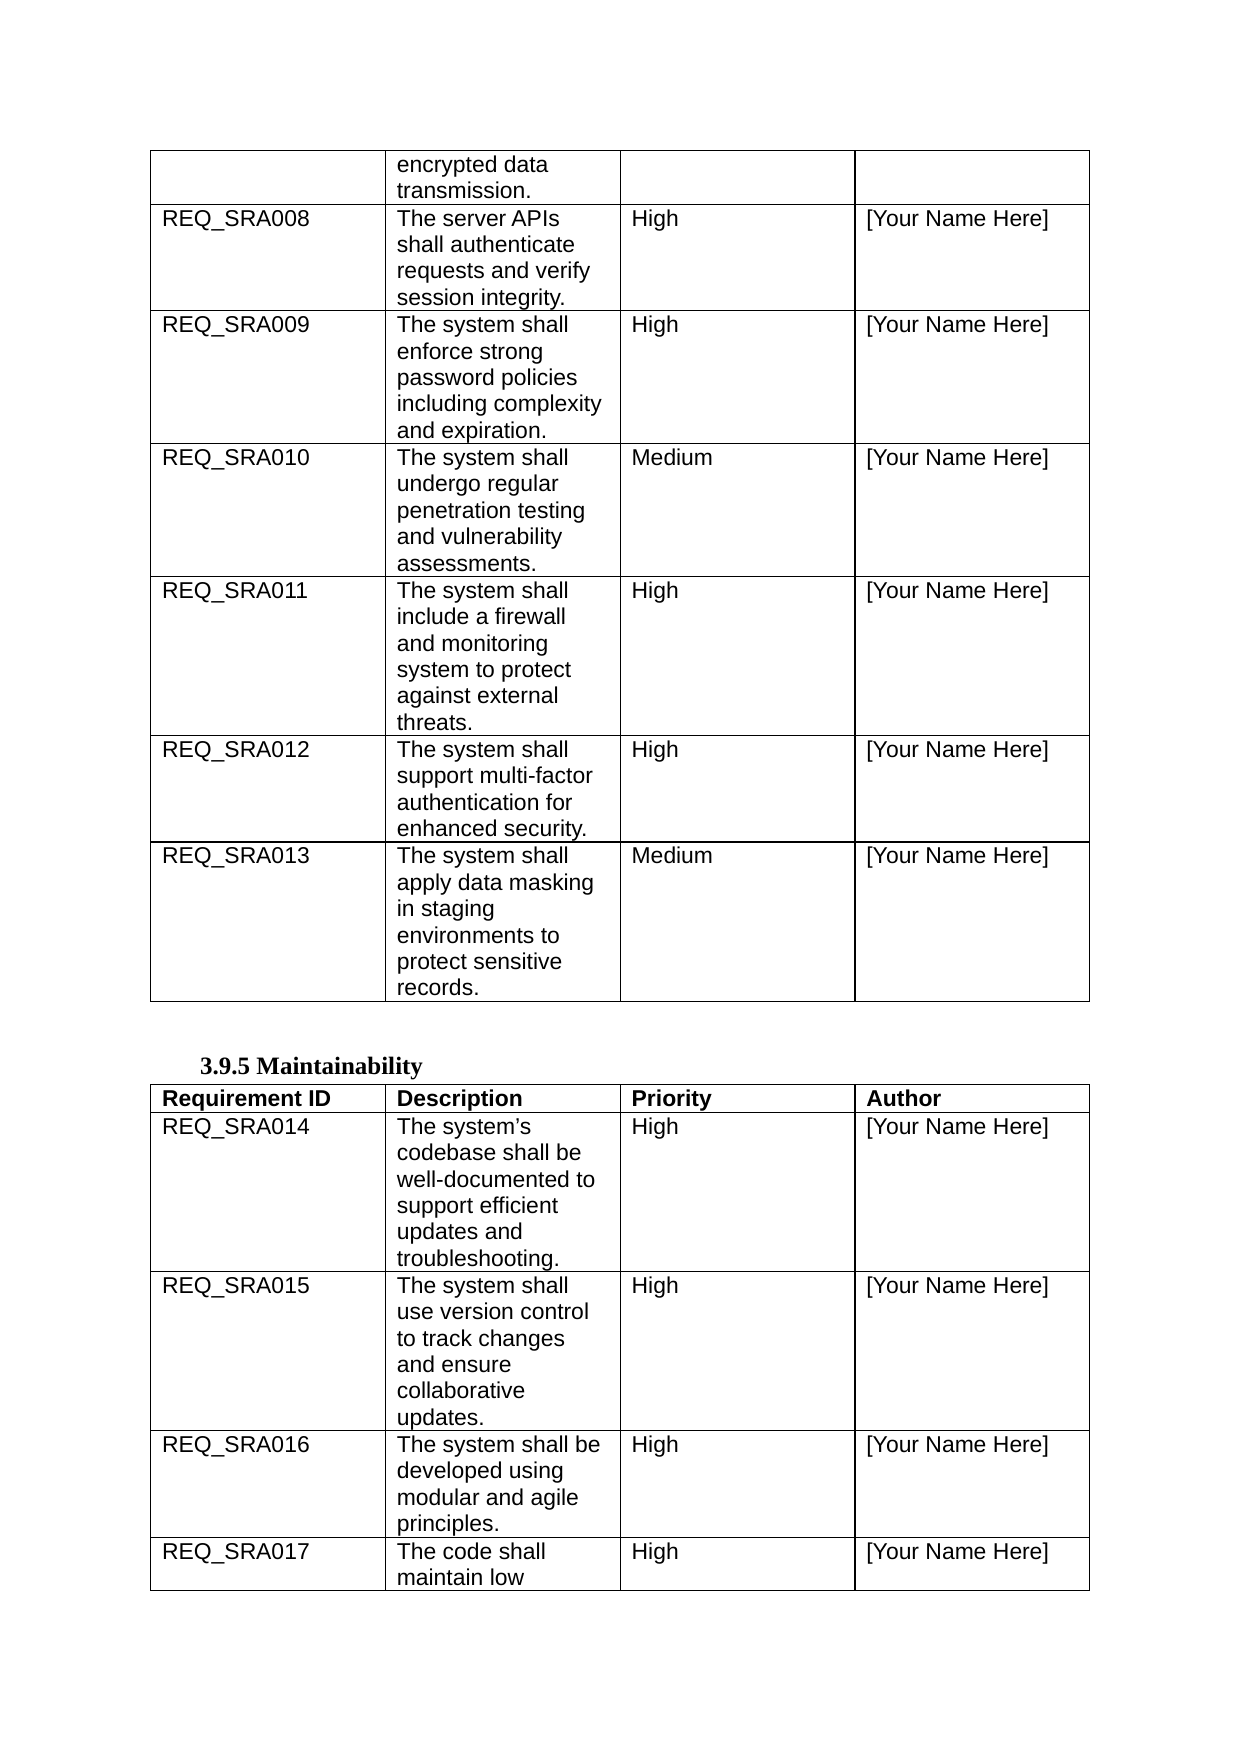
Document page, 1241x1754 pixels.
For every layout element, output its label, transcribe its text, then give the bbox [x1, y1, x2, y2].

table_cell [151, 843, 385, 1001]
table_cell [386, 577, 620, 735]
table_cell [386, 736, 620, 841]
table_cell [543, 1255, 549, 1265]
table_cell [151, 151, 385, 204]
subtitle 3.9.5 Maintainability [150, 1051, 1090, 1080]
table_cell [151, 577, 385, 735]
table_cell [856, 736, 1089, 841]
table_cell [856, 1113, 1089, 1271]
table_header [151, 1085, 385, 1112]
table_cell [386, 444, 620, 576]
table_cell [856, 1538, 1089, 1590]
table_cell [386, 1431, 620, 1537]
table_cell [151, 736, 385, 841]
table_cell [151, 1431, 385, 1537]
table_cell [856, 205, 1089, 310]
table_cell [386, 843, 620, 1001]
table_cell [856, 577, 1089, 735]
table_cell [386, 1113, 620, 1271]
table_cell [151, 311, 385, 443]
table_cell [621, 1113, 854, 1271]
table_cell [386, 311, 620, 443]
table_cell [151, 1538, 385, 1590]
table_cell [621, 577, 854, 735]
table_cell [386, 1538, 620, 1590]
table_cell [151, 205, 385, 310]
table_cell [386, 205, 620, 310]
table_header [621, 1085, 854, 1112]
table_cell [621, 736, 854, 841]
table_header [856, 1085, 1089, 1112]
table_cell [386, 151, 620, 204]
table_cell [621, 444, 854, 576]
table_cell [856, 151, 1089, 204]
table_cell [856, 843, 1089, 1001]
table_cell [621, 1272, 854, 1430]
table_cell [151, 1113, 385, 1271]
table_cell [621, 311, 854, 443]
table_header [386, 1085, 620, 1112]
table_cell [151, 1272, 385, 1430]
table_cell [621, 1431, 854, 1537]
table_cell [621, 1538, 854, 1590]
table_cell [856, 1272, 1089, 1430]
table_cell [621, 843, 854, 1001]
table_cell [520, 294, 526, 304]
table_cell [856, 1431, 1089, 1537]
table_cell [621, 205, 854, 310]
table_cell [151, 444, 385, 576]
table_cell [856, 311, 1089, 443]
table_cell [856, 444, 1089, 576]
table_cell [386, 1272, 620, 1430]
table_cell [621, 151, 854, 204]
